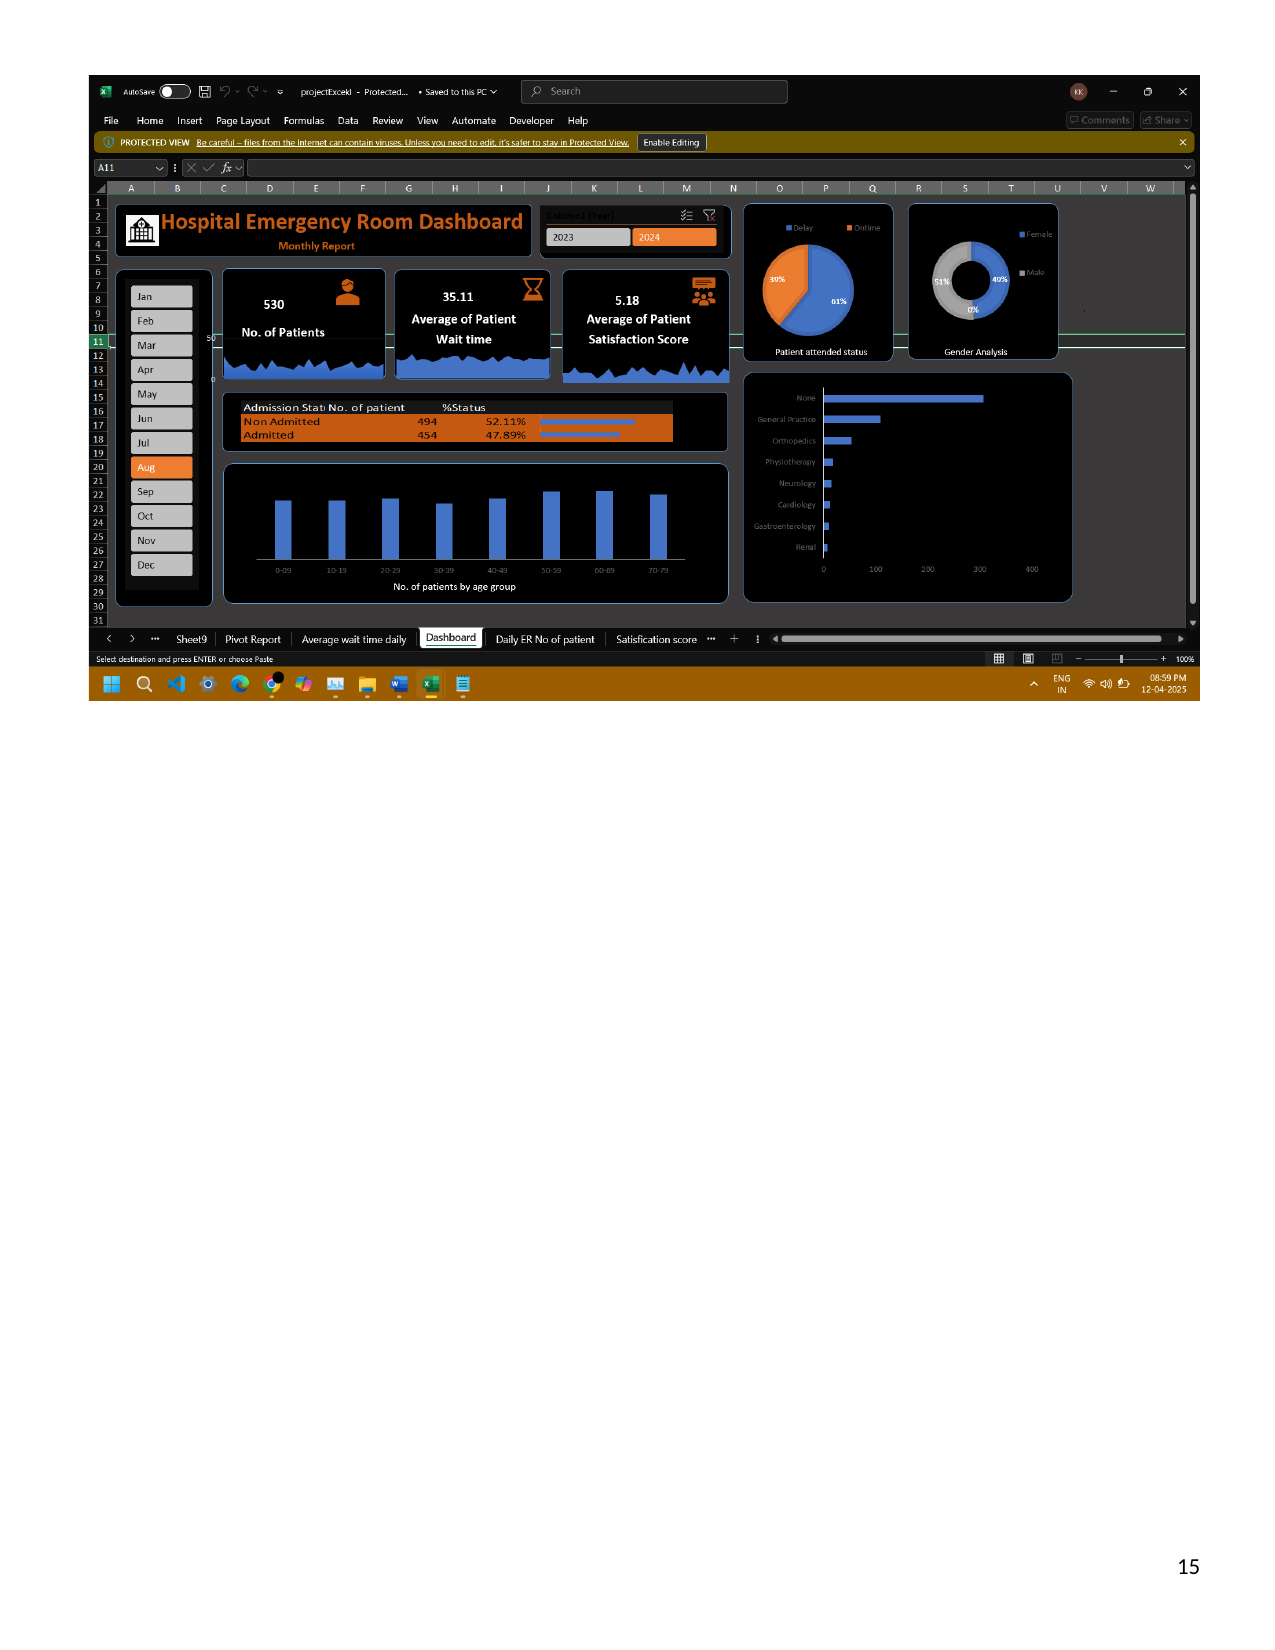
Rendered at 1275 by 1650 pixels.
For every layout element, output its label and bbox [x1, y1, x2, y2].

picture [88, 75, 1200, 701]
